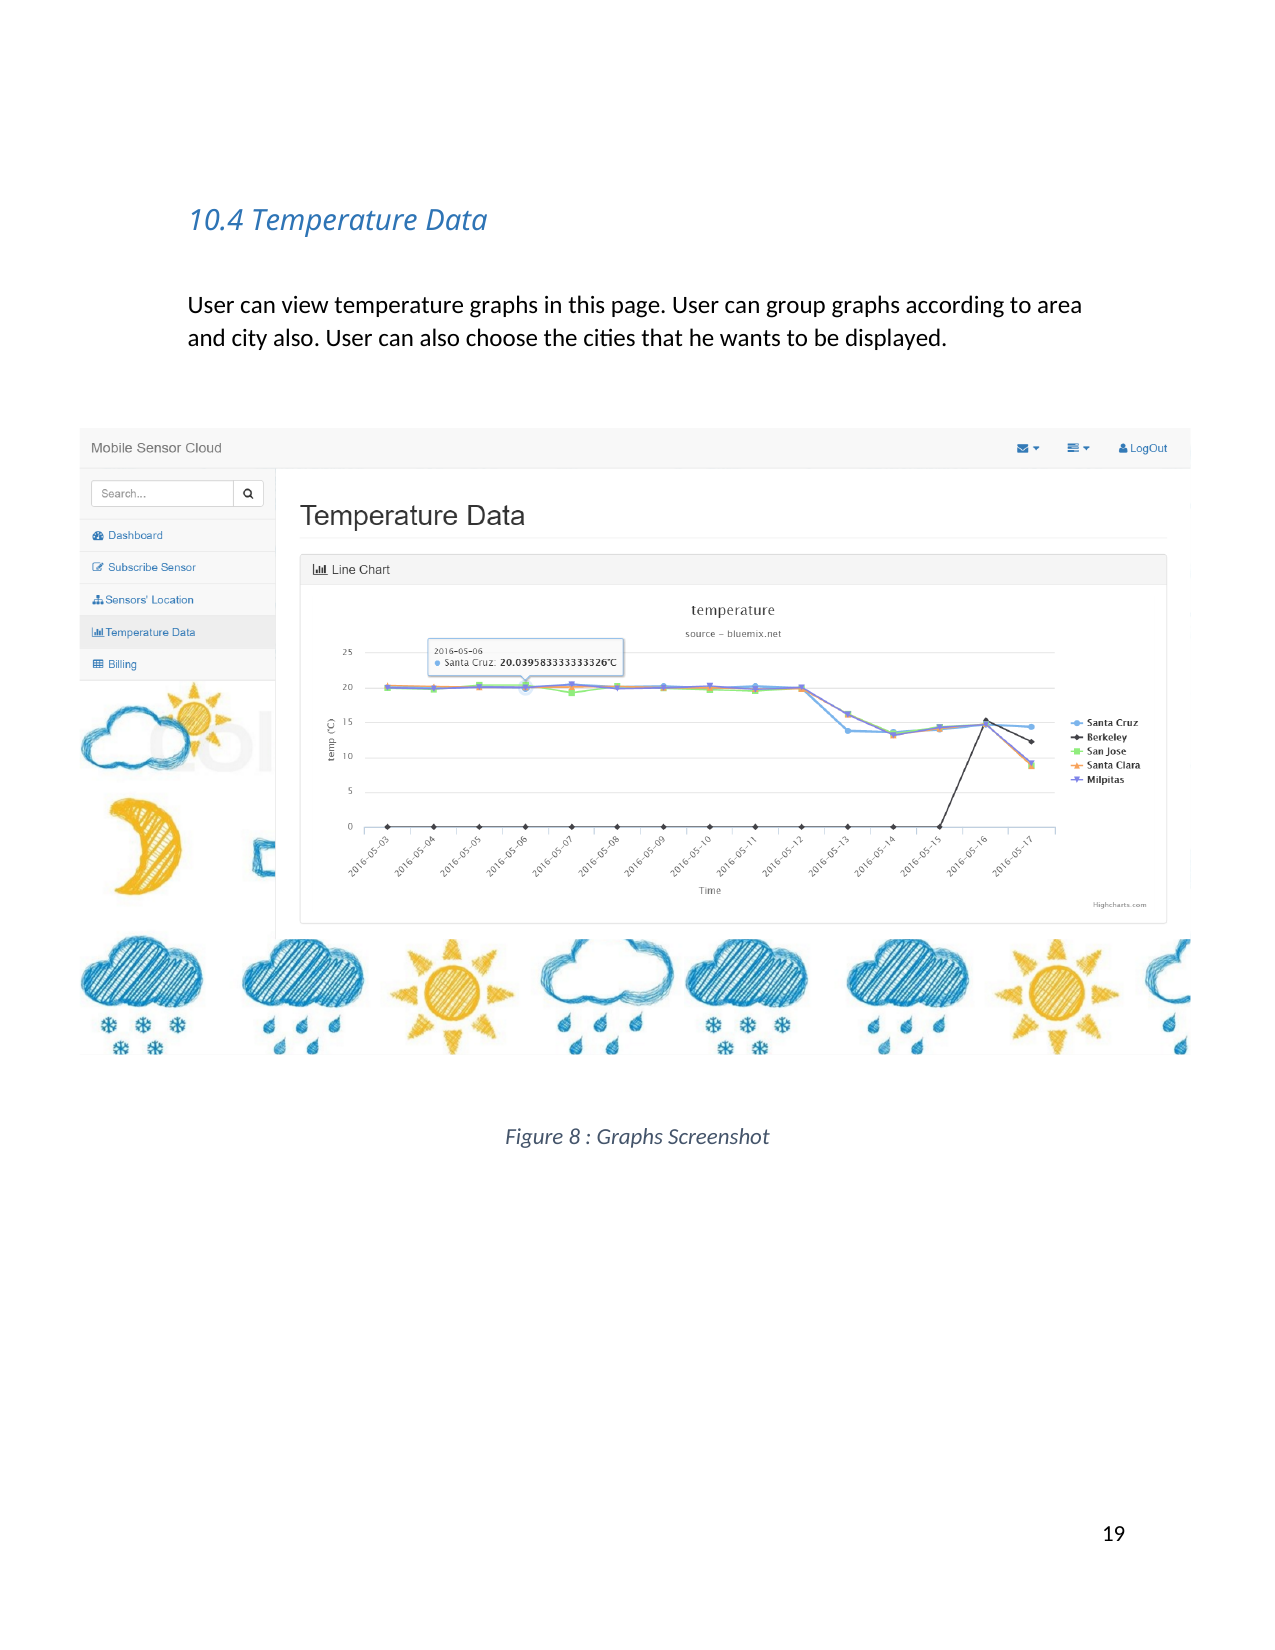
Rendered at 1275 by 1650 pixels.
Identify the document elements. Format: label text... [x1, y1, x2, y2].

text Figure 8 : Graphs Screenshot [150, 1122, 1125, 1150]
subtitle 10.4 Temperature Data [150, 199, 1125, 239]
picture [79, 428, 1191, 1055]
text User can view temperature graphs in this page. User can group graphs according to area and city also. User can also choose the cities that he wants to be displayed. [187, 289, 1125, 353]
